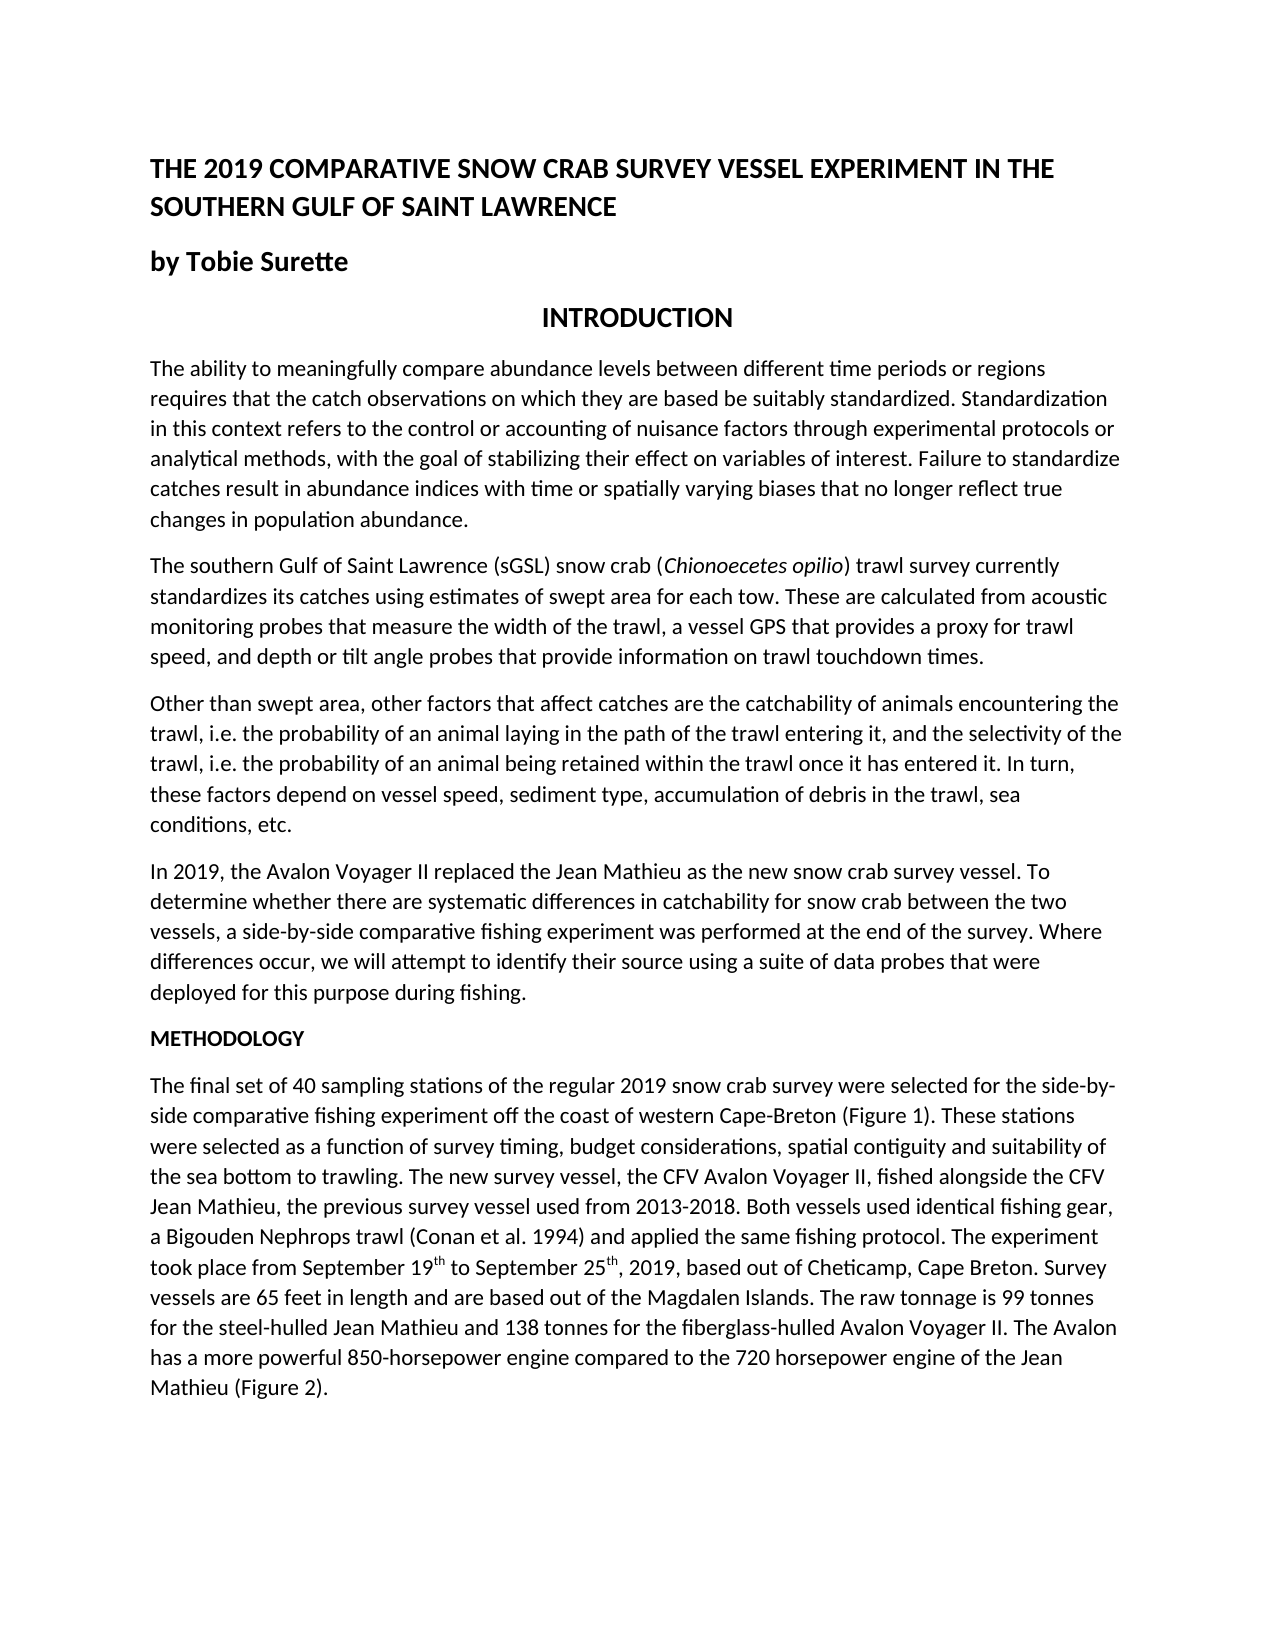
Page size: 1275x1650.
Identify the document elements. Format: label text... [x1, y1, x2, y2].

text The final set of 40 sampling stations of the regular 2019 snow crab survey were selected for the side-by-side comparative fishing experiment off the coast of western Cape-Breton (Figure 1). These stations were selected as a function of survey timing, budget considerations, spatial contiguity and suitability of the sea bottom to trawling. The new survey vessel, the CFV Avalon Voyager II, fished alongside the CFV Jean Mathieu, the previous survey vessel used from 2013-2018. Both vessels used identical fishing gear, a Bigouden Nephrops trawl (Conan et al. 1994) and applied the same fishing protocol. The experiment took place from September 19th to September 25th, 2019, based out of Cheticamp, Cape Breton. Survey vessels are 65 feet in length and are based out of the Magdalen Islands. The raw tonnage is 99 tonnes for the steel-hulled Jean Mathieu and 138 tonnes for the fiberglass-hulled Avalon Voyager II. The Avalon has a more powerful 850-horsepower engine compared to the 720 horsepower engine of the Jean Mathieu (Figure 2). [150, 1071, 1125, 1402]
text The ability to meaningfully compare abundance levels between different time periods or regions requires that the catch observations on which they are based be suitably standardized. Standardization in this context refers to the control or accounting of nuisance factors through experimental protocols or analytical methods, with the goal of stabilizing their effect on variables of interest. Failure to standardize catches result in abundance indices with time or spatially varying biases that no longer reflect true changes in population abundance. [150, 354, 1125, 533]
text THE 2019 COMPARATIVE SNOW CRAB SURVEY VESSEL EXPERIMENT IN THE SOUTHERN GULF OF SAINT LAWRENCE [150, 150, 1125, 224]
text Other than swept area, other factors that affect catches are the catchability of animals encountering the trawl, i.e. the probability of an animal laying in the path of the trawl entering it, and the selectivity of the trawl, i.e. the probability of an animal being retained within the trawl once it has entered it. In turn, these factors depend on vessel speed, sediment type, accumulation of debris in the trawl, sea conditions, etc. [150, 689, 1125, 838]
text The southern Gulf of Saint Lawrence (sGSL) snow crab (Chionoecetes opilio) trawl survey currently standardizes its catches using estimates of swept area for each tow. These are calculated from acoustic monitoring probes that measure the width of the trawl, a vessel GPS that provides a proxy for trawl speed, and depth or tilt angle probes that provide information on trawl touchdown times. [150, 552, 1125, 670]
text by Tobie Surette [150, 243, 1125, 279]
text INTRODUCTION [150, 299, 1125, 334]
text In 2019, the Avalon Voyager II replaced the Jean Mathieu as the new snow crab survey vessel. To determine whether there are systematic differences in catchability for snow crab between the two vessels, a side-by-side comparative fishing experiment was performed at the end of the survey. Where differences occur, we will attempt to identify their source using a suite of data probes that were deployed for this purpose during fishing. [150, 857, 1125, 1006]
text METHODOLOGY [150, 1024, 1125, 1053]
